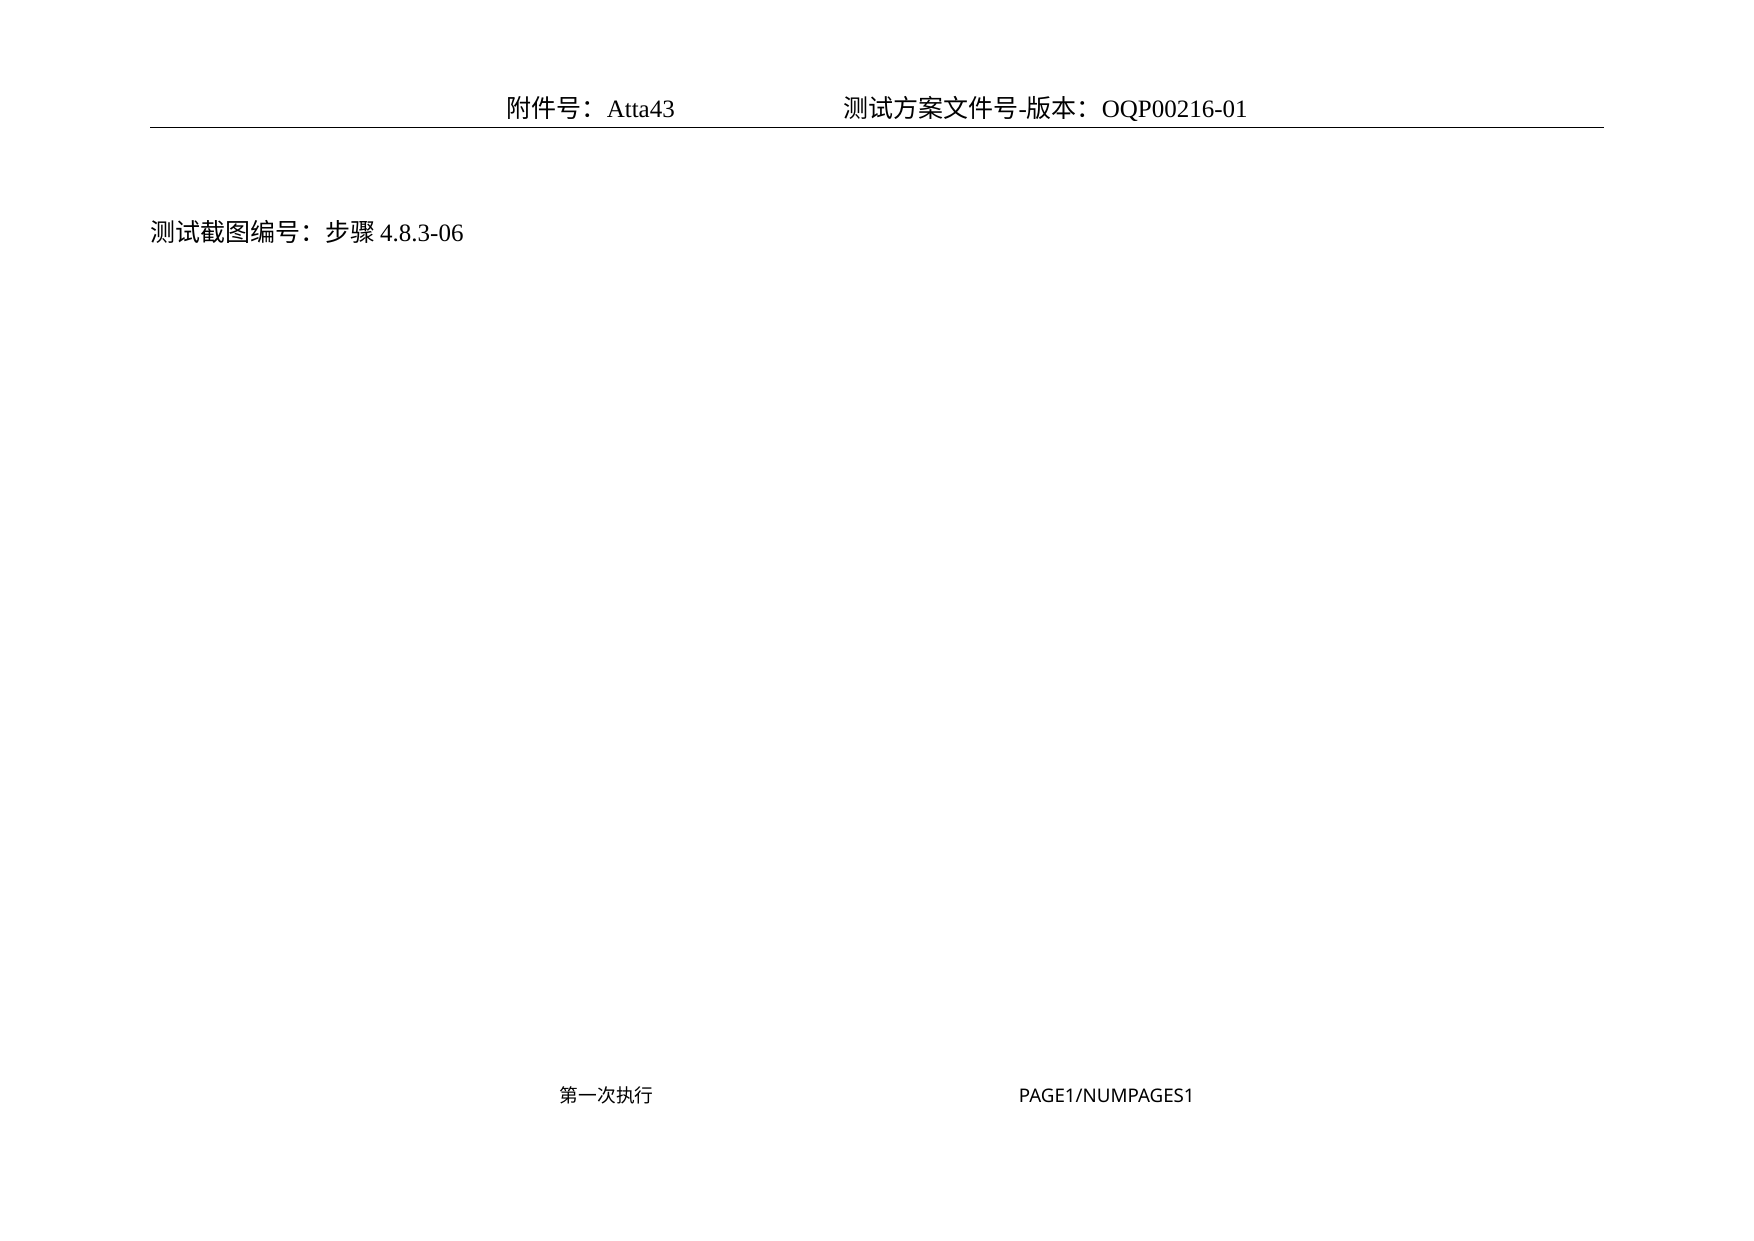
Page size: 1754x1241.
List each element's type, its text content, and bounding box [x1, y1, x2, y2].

text 测试截图编号：步骤4.8.3-06 [150, 198, 1604, 263]
